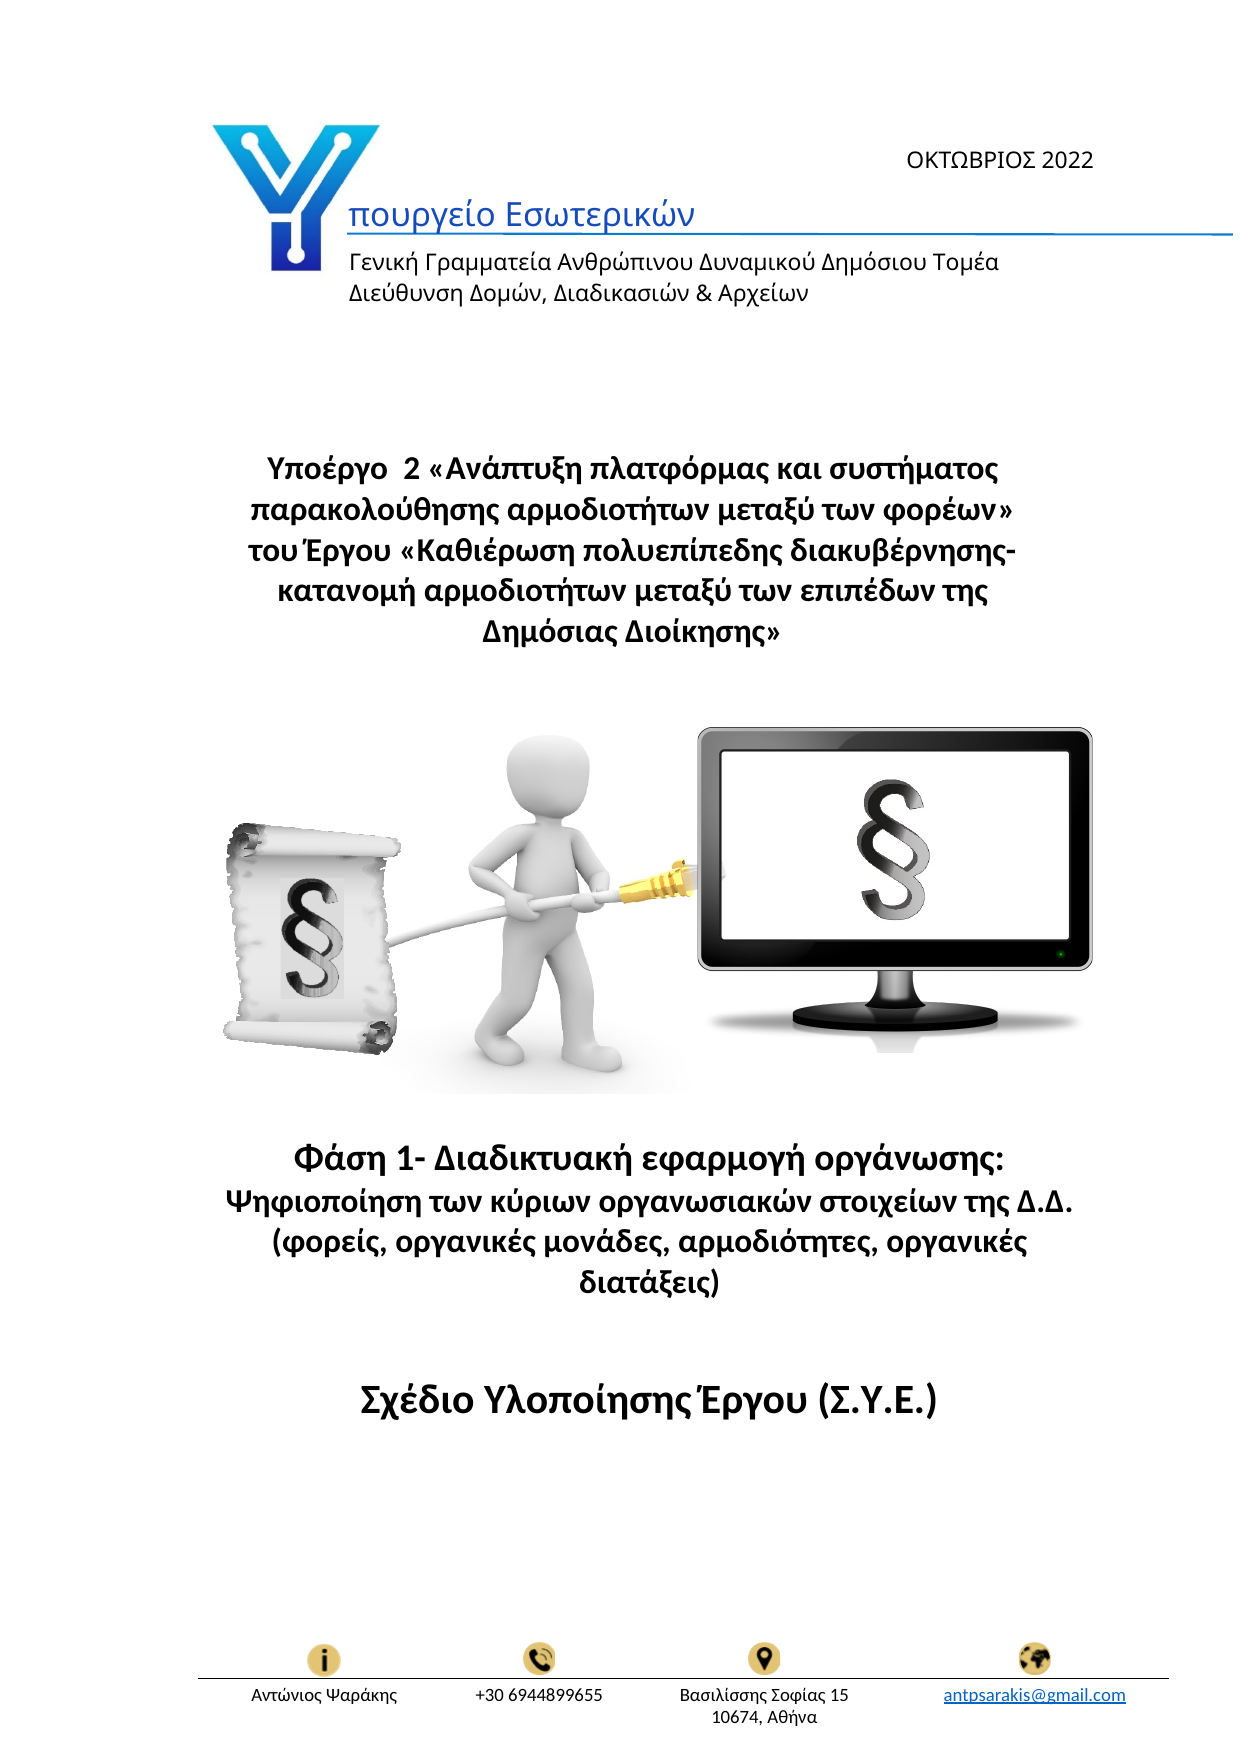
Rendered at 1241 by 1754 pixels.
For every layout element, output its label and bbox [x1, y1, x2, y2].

picture [307, 1642, 341, 1678]
picture [334, 707, 1093, 1094]
picture [280, 878, 344, 999]
picture [206, 118, 389, 280]
picture [1018, 1642, 1051, 1675]
picture [748, 1642, 781, 1675]
picture [523, 1642, 555, 1675]
